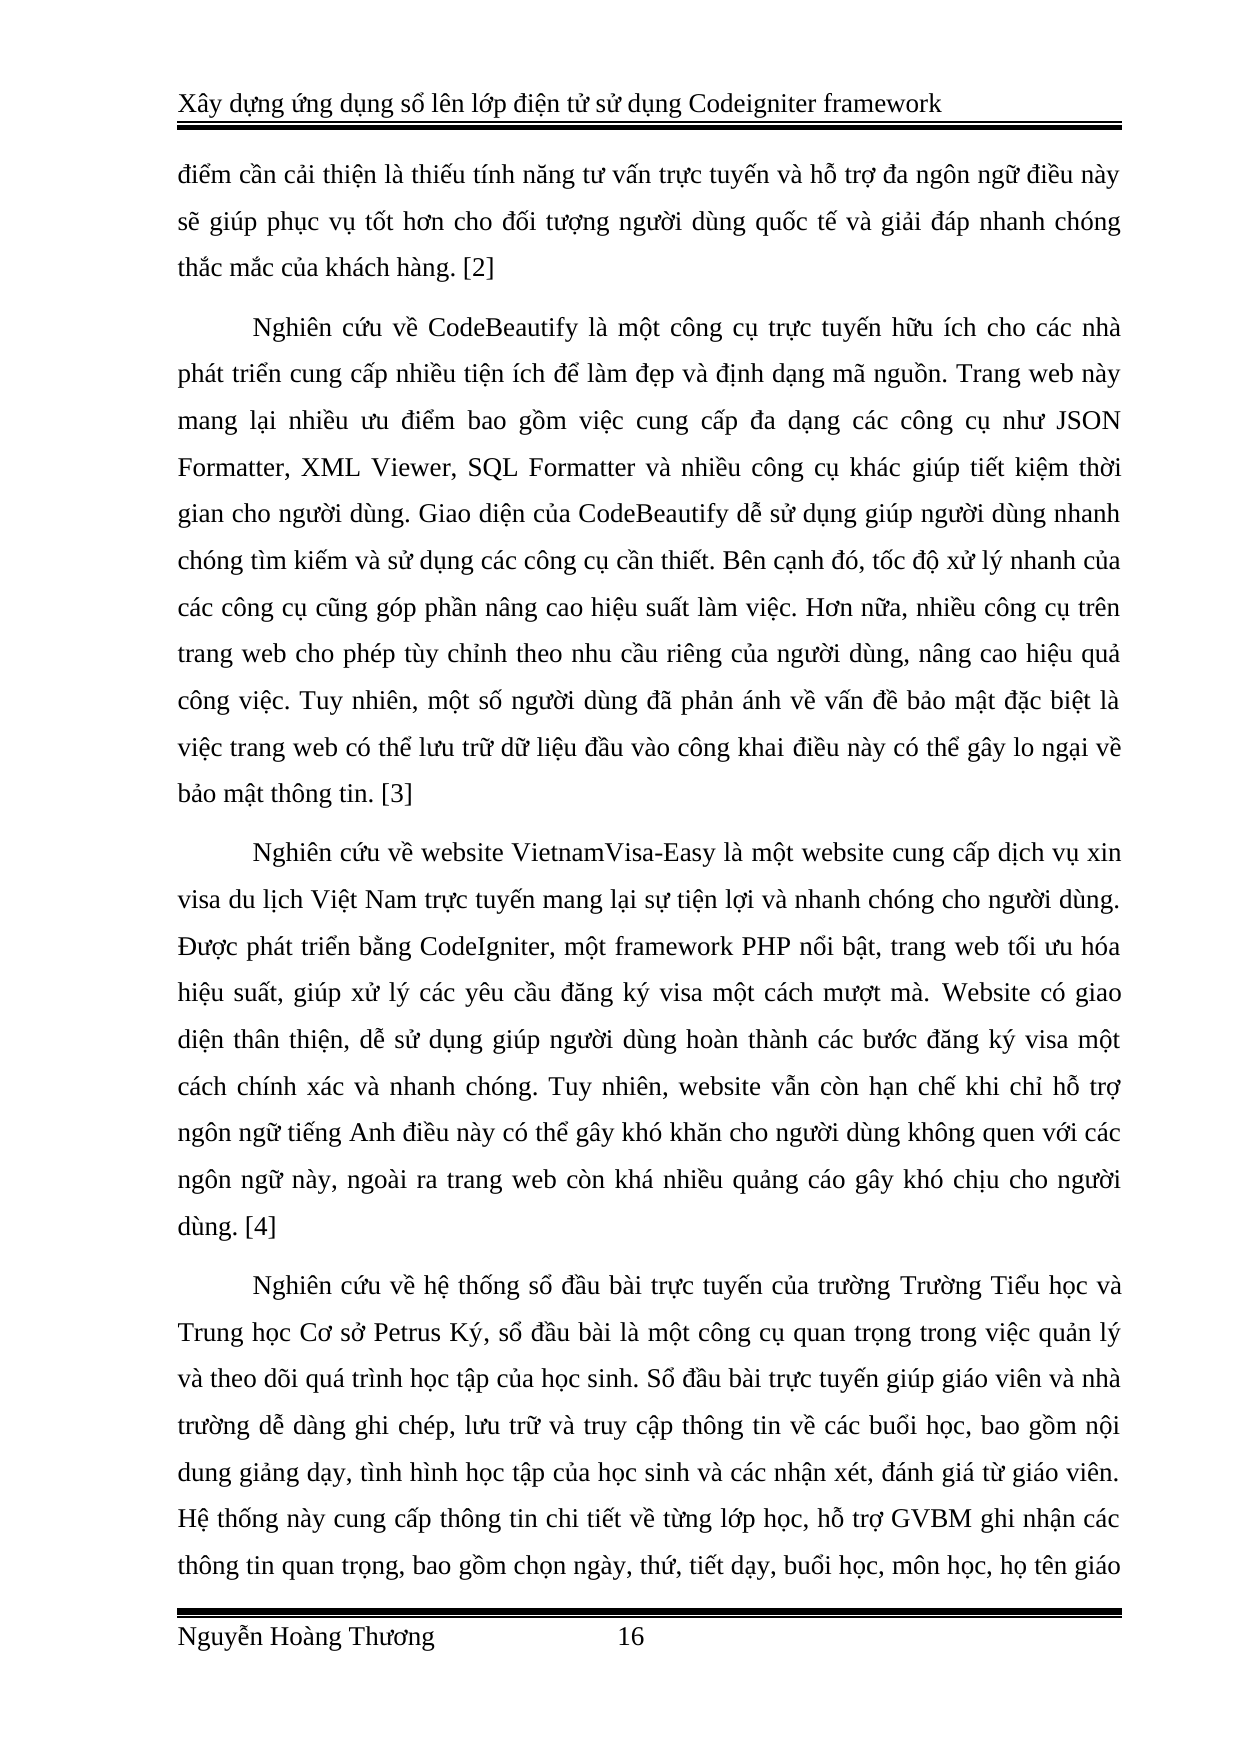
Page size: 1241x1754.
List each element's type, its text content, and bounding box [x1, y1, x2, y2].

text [177, 1269, 1122, 1580]
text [177, 158, 1122, 283]
text Nghiên cứu về CodeBeautify là một công cụ trực tuyến hữu ích cho các nhà phát triển cung cấp nhiều tiện ích để làm đẹp và định dạng mã nguồn. Trang web này mang lại nhiều ưu điểm bao gồm việc cung cấp đa dạng các công cụ như JSON Formatter, XML Viewer, SQL Formatter và nhiều công cụ khác giúp tiết kiệm thời gian cho người dùng. Giao diện của CodeBeautify dễ sử dụng giúp người dùng nhanh chóng tìm kiếm và sử dụng các công cụ cần thiết. Bên cạnh đó, tốc độ xử lý nhanh của các công cụ cũng góp phần nâng cao hiệu suất làm việc. Hơn nữa, nhiều công cụ trên trang web cho phép tùy chỉnh theo nhu cầu riêng của người dùng, nâng cao hiệu quả công việc. Tuy nhiên, một số người dùng đã phản ánh về vấn đề bảo mật đặc biệt là việc trang web có thể lưu trữ dữ liệu đầu vào công khai điều này có thể gây lo ngại về bảo mật thông tin. [177, 311, 1122, 808]
text Nghiên cứu về website VietnamVisa-Easy là một website cung cấp dịch vụ xin visa du lịch Việt Nam trực tuyến mang lại sự tiện lợi và nhanh chóng cho người dùng. Được phát triển bằng CodeIgniter, một framework PHP nổi bật, trang web tối ưu hóa hiệu suất, giúp xử lý các yêu cầu đăng ký visa một cách mượt mà. Website có giao diện thân thiện, dễ sử dụng giúp người dùng hoàn thành các bước đăng ký visa một cách chính xác và nhanh chóng. Tuy nhiên, website vẫn còn hạn chế khi chỉ hỗ trợ ngôn ngữ tiếng Anh điều này có thể gây khó khăn cho người dùng không quen với các ngôn ngữ này, ngoài ra trang web còn khá nhiều quảng cáo gây khó chịu cho người dùng. [177, 837, 1122, 1241]
